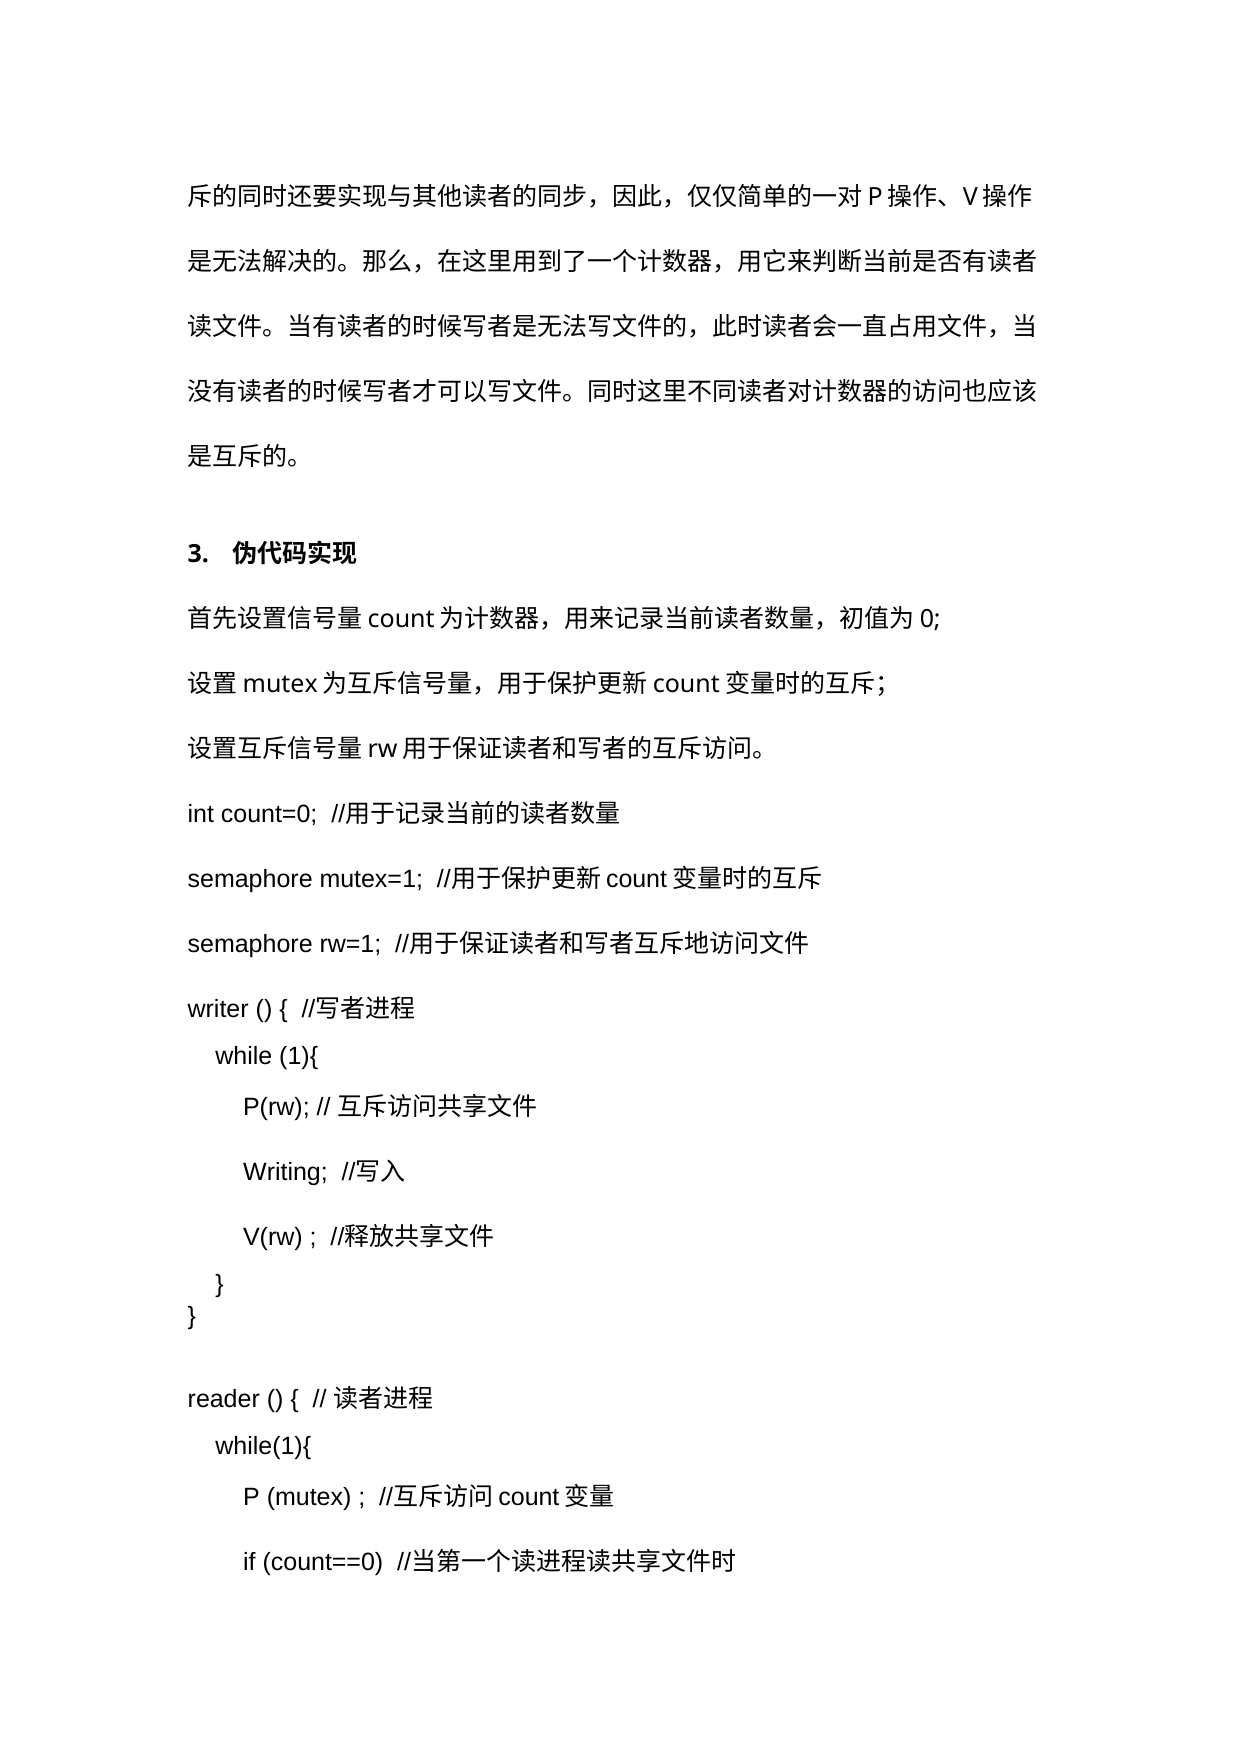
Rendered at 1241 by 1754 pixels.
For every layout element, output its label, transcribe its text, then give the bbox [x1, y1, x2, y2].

text while(1){ [187, 1429, 1053, 1462]
text } [187, 1299, 1053, 1332]
text while (1){ [187, 1039, 1053, 1072]
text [187, 162, 1053, 487]
text semaphore mutex=1; //用于保护更新count变量时的互斥 [187, 844, 1053, 909]
text 首先设置信号量count为计数器，用来记录当前读者数量，初值为0; 设置mutex为互斥信号量，用于保护更新count变量时的互斥； 设置互斥信号量rw用于保证读者和写者的互斥访问。 [187, 584, 1053, 779]
list 伪代码实现 [187, 519, 1053, 584]
text writer () { //写者进程 [187, 974, 1053, 1039]
text if (count==0) //当第一个读进程读共享文件时 [187, 1527, 1053, 1592]
text semaphore rw=1; //用于保证读者和写者互斥地访问文件 [187, 909, 1053, 974]
text int count=0; //用于记录当前的读者数量 [187, 779, 1053, 844]
text reader () { // 读者进程 [187, 1364, 1053, 1429]
text Writing; //写入 [187, 1137, 1053, 1202]
text P (mutex) ; //互斥访问count变量 [187, 1462, 1053, 1527]
text } [187, 1267, 1053, 1299]
text P(rw); // 互斥访问共享文件 [187, 1072, 1053, 1137]
text V(rw) ; //释放共享文件 [187, 1202, 1053, 1267]
